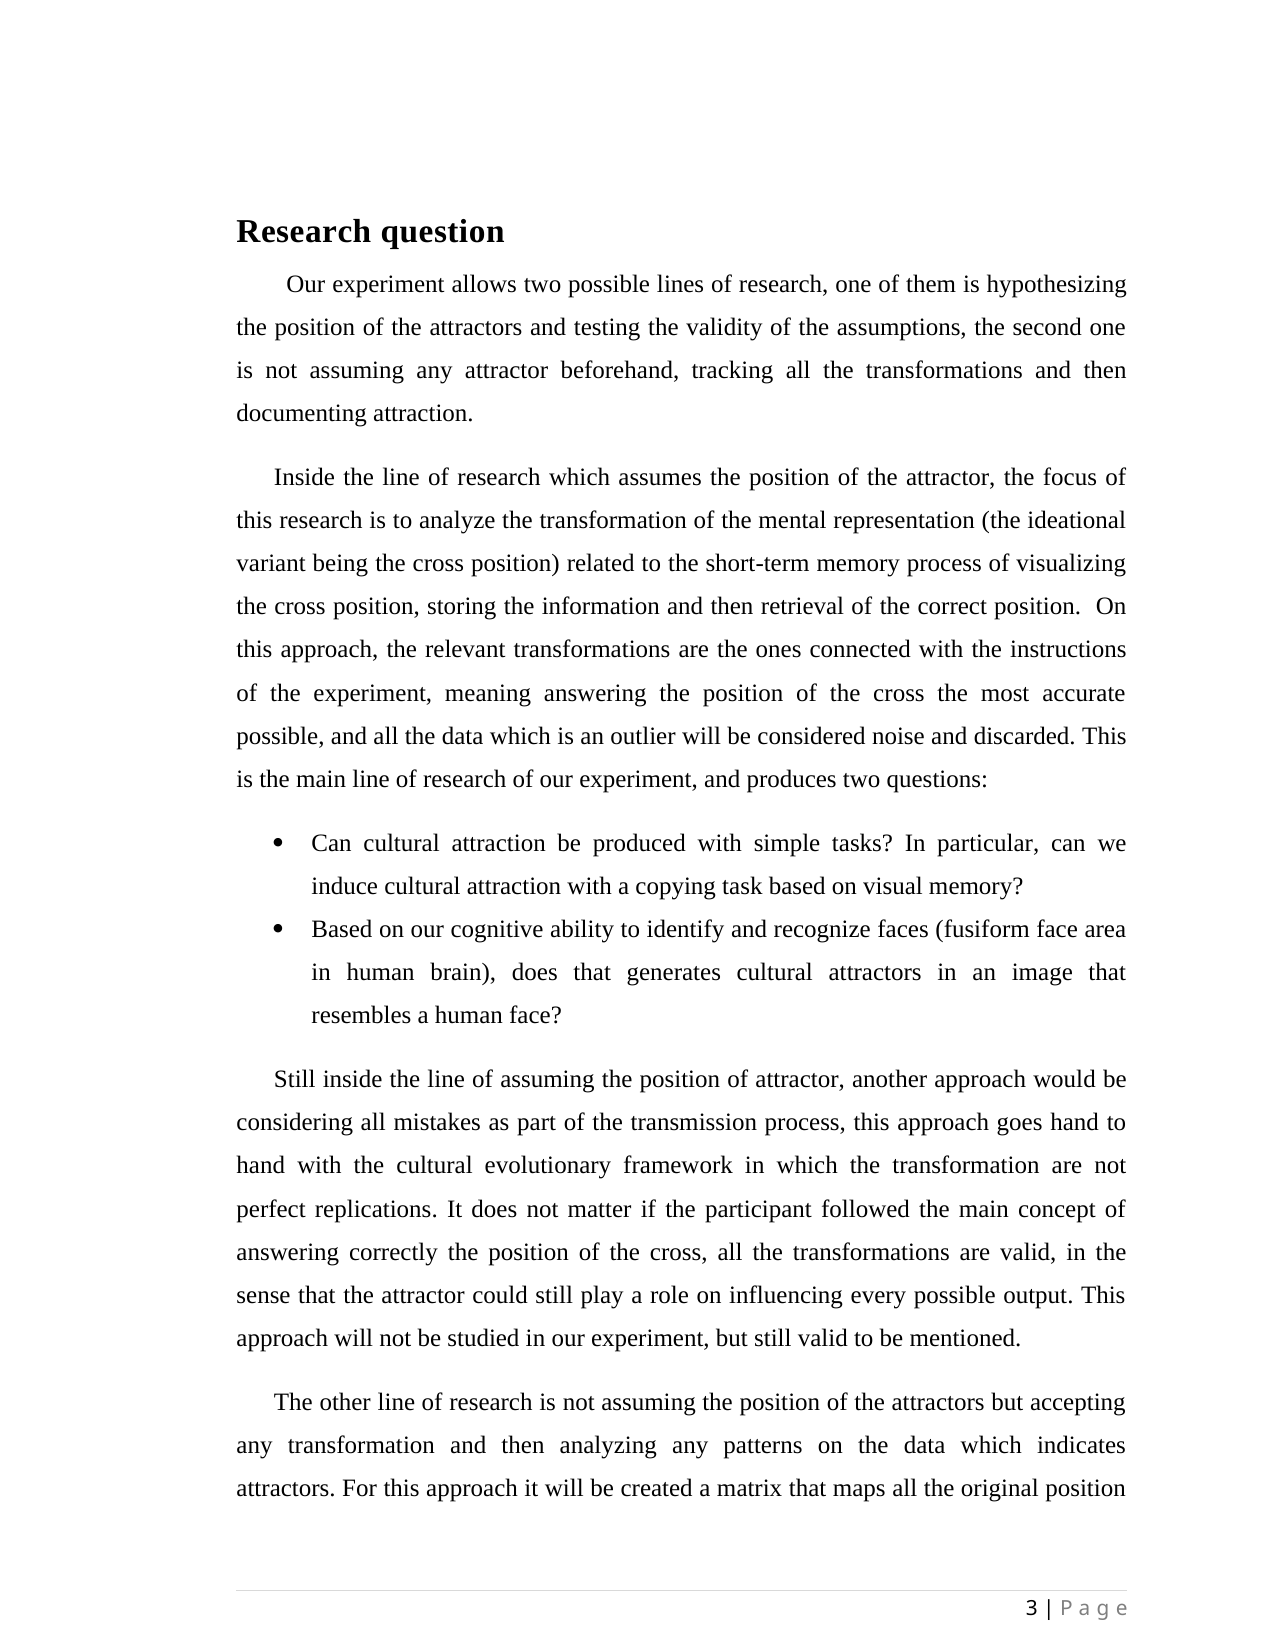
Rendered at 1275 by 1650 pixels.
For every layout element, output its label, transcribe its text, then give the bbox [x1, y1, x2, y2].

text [236, 1387, 1127, 1502]
subtitle Research question [236, 211, 1127, 249]
list Can cultural attraction be produced with simple tasks? In particular, can we induce cultural attraction with a copying task based on visual memory? [274, 828, 1127, 900]
list Based on our cognitive ability to identify and recognize faces (fusiform face area in human brain), does that generates cultural attractors in an image that resembles a human face? [274, 914, 1127, 1029]
text Our experiment allows two possible lines of research, one of them is hypothesizing the position of the attractors and testing the validity of the assumptions, the second one is not assuming any attractor beforehand, tracking all the transformations and then documenting attraction. [236, 269, 1127, 427]
text Inside the line of research which assumes the position of the attractor, the focus of this research is to analyze the transformation of the mental representation (the ideational variant being the cross position) related to the short-term memory process of visualizing the cross position, storing the information and then retrieval of the correct position. On this approach, the relevant transformations are the ones connected with the instructions of the experiment, meaning answering the position of the cross the most accurate possible, and all the data which is an outlier will be considered noise and discarded. This is the main line of research of our experiment, and produces two questions: [236, 462, 1127, 793]
text Still inside the line of assuming the position of attractor, another approach would be considering all mistakes as part of the transmission process, this approach goes hand to hand with the cultural evolutionary framework in which the transformation are not perfect replications. It does not matter if the participant followed the main concept of answering correctly the position of the cross, all the transformations are valid, in the sense that the attractor could still play a role on influencing every possible output. This approach will not be studied in our experiment, but still valid to be mentioned. [236, 1064, 1127, 1352]
